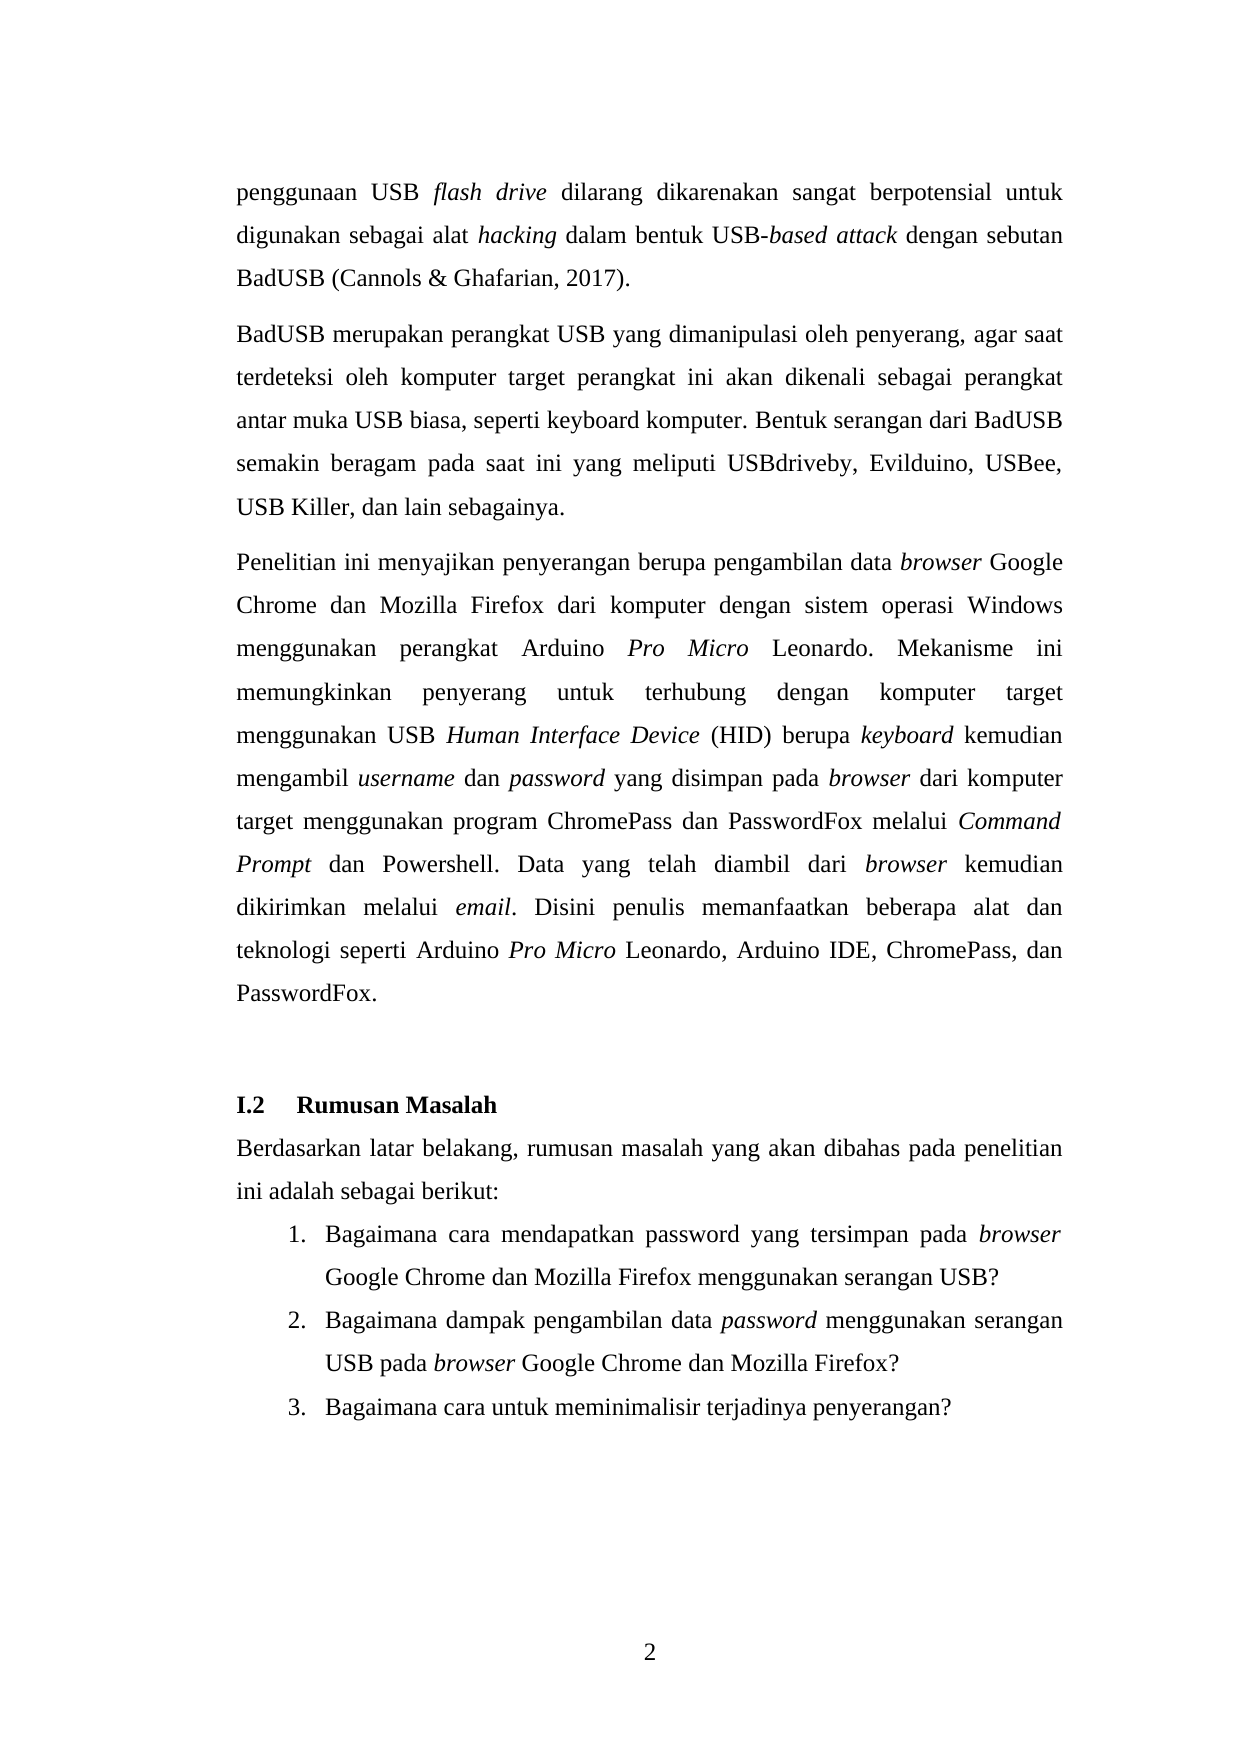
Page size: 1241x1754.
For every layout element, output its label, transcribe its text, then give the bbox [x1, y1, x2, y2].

list Bagaimana cara mendapatkan password yang tersimpan pada browser Google Chrome dan Mozilla Firefox menggunakan serangan USB? [288, 1219, 1063, 1291]
text Penelitian ini menyajikan penyerangan berupa pengambilan data browser Google Chrome dan Mozilla Firefox dari komputer dengan sistem operasi Windows menggunakan perangkat Arduino Pro Micro Leonardo. Mekanisme ini memungkinkan penyerang untuk terhubung dengan komputer target menggunakan USB Human Interface Device (HID) berupa keyboard kemudian mengambil username dan password yang disimpan pada browser dari komputer target menggunakan program ChromePass dan PasswordFox melalui Command Prompt dan Powershell. Data yang telah diambil dari browser kemudian dikirimkan melalui email. Disini penulis memanfaatkan beberapa alat dan teknologi seperti Arduino Pro Micro Leonardo, Arduino IDE, ChromePass, dan PasswordFox. [236, 547, 1063, 1007]
text Berdasarkan latar belakang, rumusan masalah yang akan dibahas pada penelitian ini adalah sebagai berikut: [236, 1133, 1063, 1205]
list Bagaimana dampak pengambilan data password menggunakan serangan USB pada browser Google Chrome dan Mozilla Firefox? [288, 1305, 1063, 1377]
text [236, 177, 1063, 292]
subtitle Rumusan Masalah [236, 1090, 1063, 1118]
text BadUSB merupakan perangkat USB yang dimanipulasi oleh penyerang, agar saat terdeteksi oleh komputer target perangkat ini akan dikenali sebagai perangkat antar muka USB biasa, seperti keyboard komputer. Bentuk serangan dari BadUSB semakin beragam pada saat ini yang meliputi USBdriveby, Evilduino, USBee, USB Killer, dan lain sebagainya. [236, 319, 1063, 520]
list Bagaimana cara untuk meminimalisir terjadinya penyerangan? [288, 1392, 1063, 1420]
